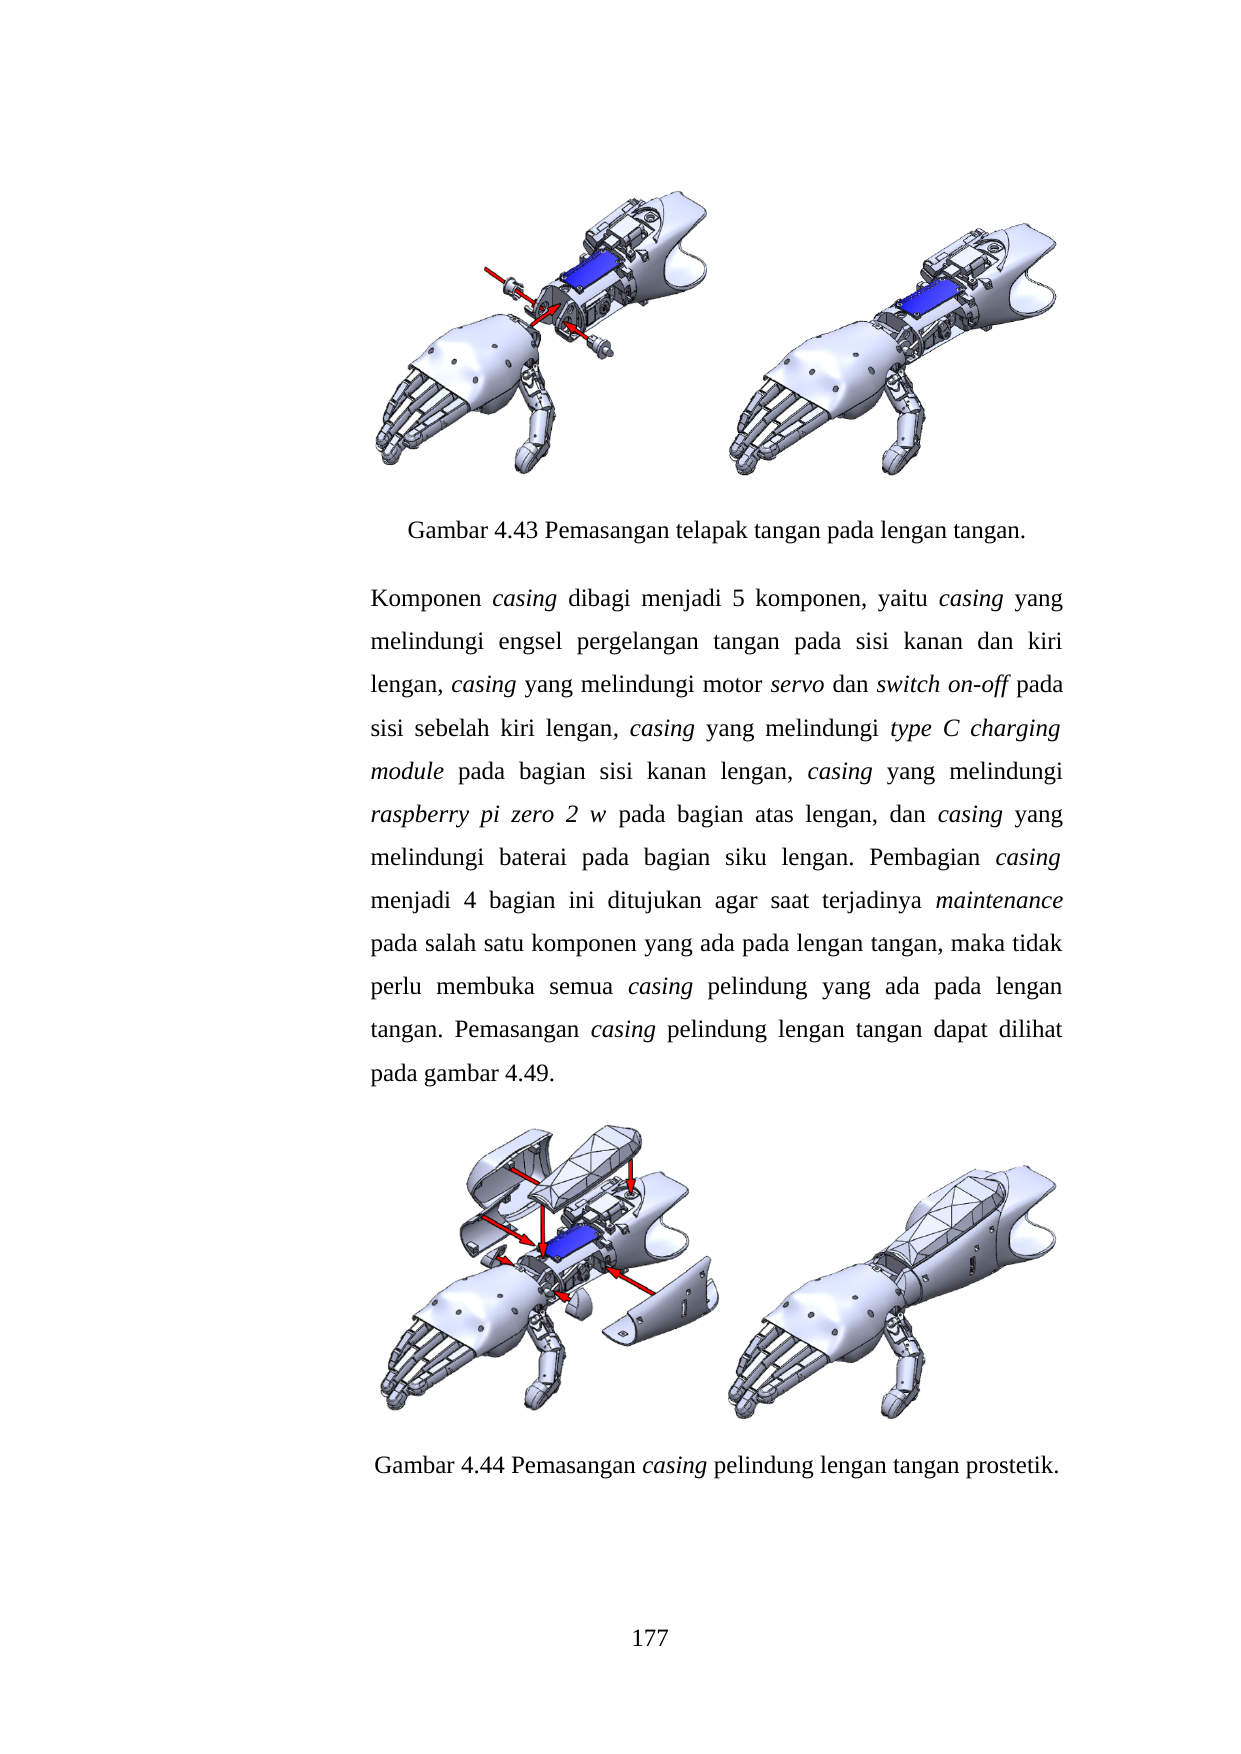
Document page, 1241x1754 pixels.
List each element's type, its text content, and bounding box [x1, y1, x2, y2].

text Gambar 4.43 Pemasangan telapak tangan pada lengan tangan. [330, 515, 1063, 544]
picture [370, 1117, 1059, 1419]
picture [371, 177, 1063, 484]
text Gambar 4.44 Pemasangan casing pelindung lengan tangan prostetik. [330, 1450, 1063, 1479]
text Komponen casing dibagi menjadi 5 komponen, yaitu casing yang melindungi engsel pergelangan tangan pada sisi kanan dan kiri lengan, casing yang melindungi motor servo dan switch on-off pada sisi sebelah kiri lengan, casing yang melindungi type C charging module pada bagian sisi kanan lengan, casing yang melindungi raspberry pi zero 2 w pada bagian atas lengan, dan casing yang melindungi baterai pada bagian siku lengan. Pembagian casing menjadi 4 bagian ini ditujukan agar saat terjadinya maintenance pada salah satu komponen yang ada pada lengan tangan, maka tidak perlu membuka semua casing pelindung yang ada pada lengan tangan. Pemasangan casing pelindung lengan tangan dapat dilihat pada gambar 4.49. [370, 583, 1063, 1086]
